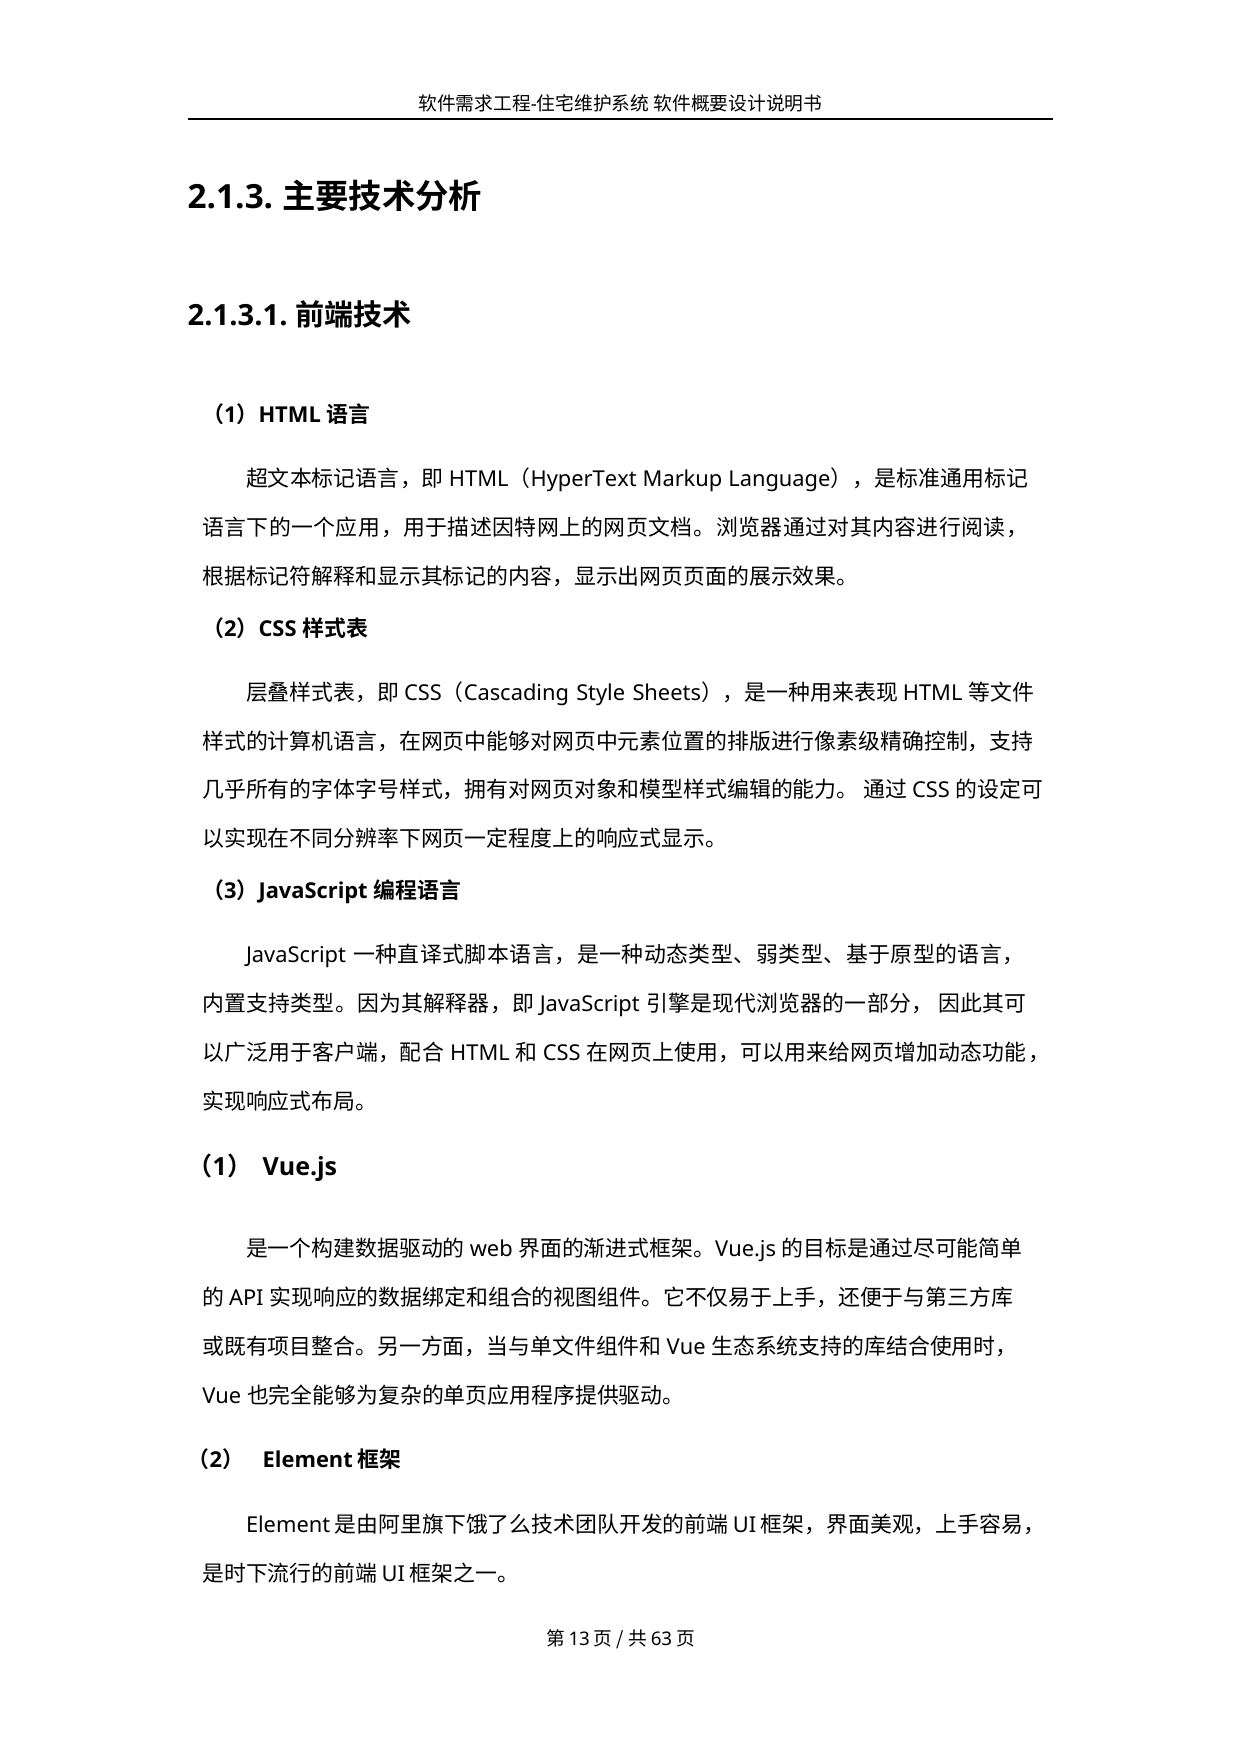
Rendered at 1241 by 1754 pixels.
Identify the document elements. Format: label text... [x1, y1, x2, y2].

text 超文本标记语言，即 HTML（HyperText Markup Language），是标准通用标记语言下的一个应用，用于描述因特网上的网页文档。浏览器通过对其内容进行阅读，根据标记符解释和显示其标记的内容，显示出网页页面的展示效果。 [202, 461, 1028, 591]
text （2）CSS 样式表 [202, 611, 1053, 643]
text （3）JavaScript 编程语言 [202, 873, 1053, 905]
text 是一个构建数据驱动的 web 界面的渐进式框架。Vue.js 的目标是通过尽可能简单的 API 实现响应的数据绑定和组合的视图组件。它不仅易于上手，还便于与第三方库或既有项目整合。另一方面，当与单文件组件和 Vue 生态系统支持的库结合使用时，Vue 也完全能够为复杂的单页应用程序提供驱动。 [202, 1231, 1028, 1410]
text （1）HTML 语言 [202, 397, 1053, 429]
text Element是由阿里旗下饿了么技术团队开发的前端UI框架，界面美观，上手容易，是时下流行的前端UI框架之一。 [202, 1507, 1028, 1588]
text 层叠样式表，即 CSS（Cascading Style Sheets），是一种用来表现 HTML 等文件样式的计算机语言，在网页中能够对网页中元素位置的排版进行像素级精确控制，支持几乎所有的字体字号样式，拥有对网页对象和模型样式编辑的能力。 通过 CSS 的设定可以实现在不同分辨率下网页一定程度上的响应式显示。 [202, 674, 1053, 853]
subtitle 2.1.3. 主要技术分析 [187, 162, 1053, 227]
list Vue.js [187, 1132, 1028, 1197]
list Element框架 [187, 1442, 1028, 1474]
subtitle 2.1.3.1. 前端技术 [187, 280, 1053, 345]
text JavaScript 一种直译式脚本语言，是一种动态类型、弱类型、基于原型的语言，内置支持类型。因为其解释器，即 JavaScript 引擎是现代浏览器的一部分， 因此其可以广泛用于客户端，配合 HTML 和 CSS 在网页上使用，可以用来给网页增加动态功能，实现响应式布局。 [202, 937, 1028, 1116]
